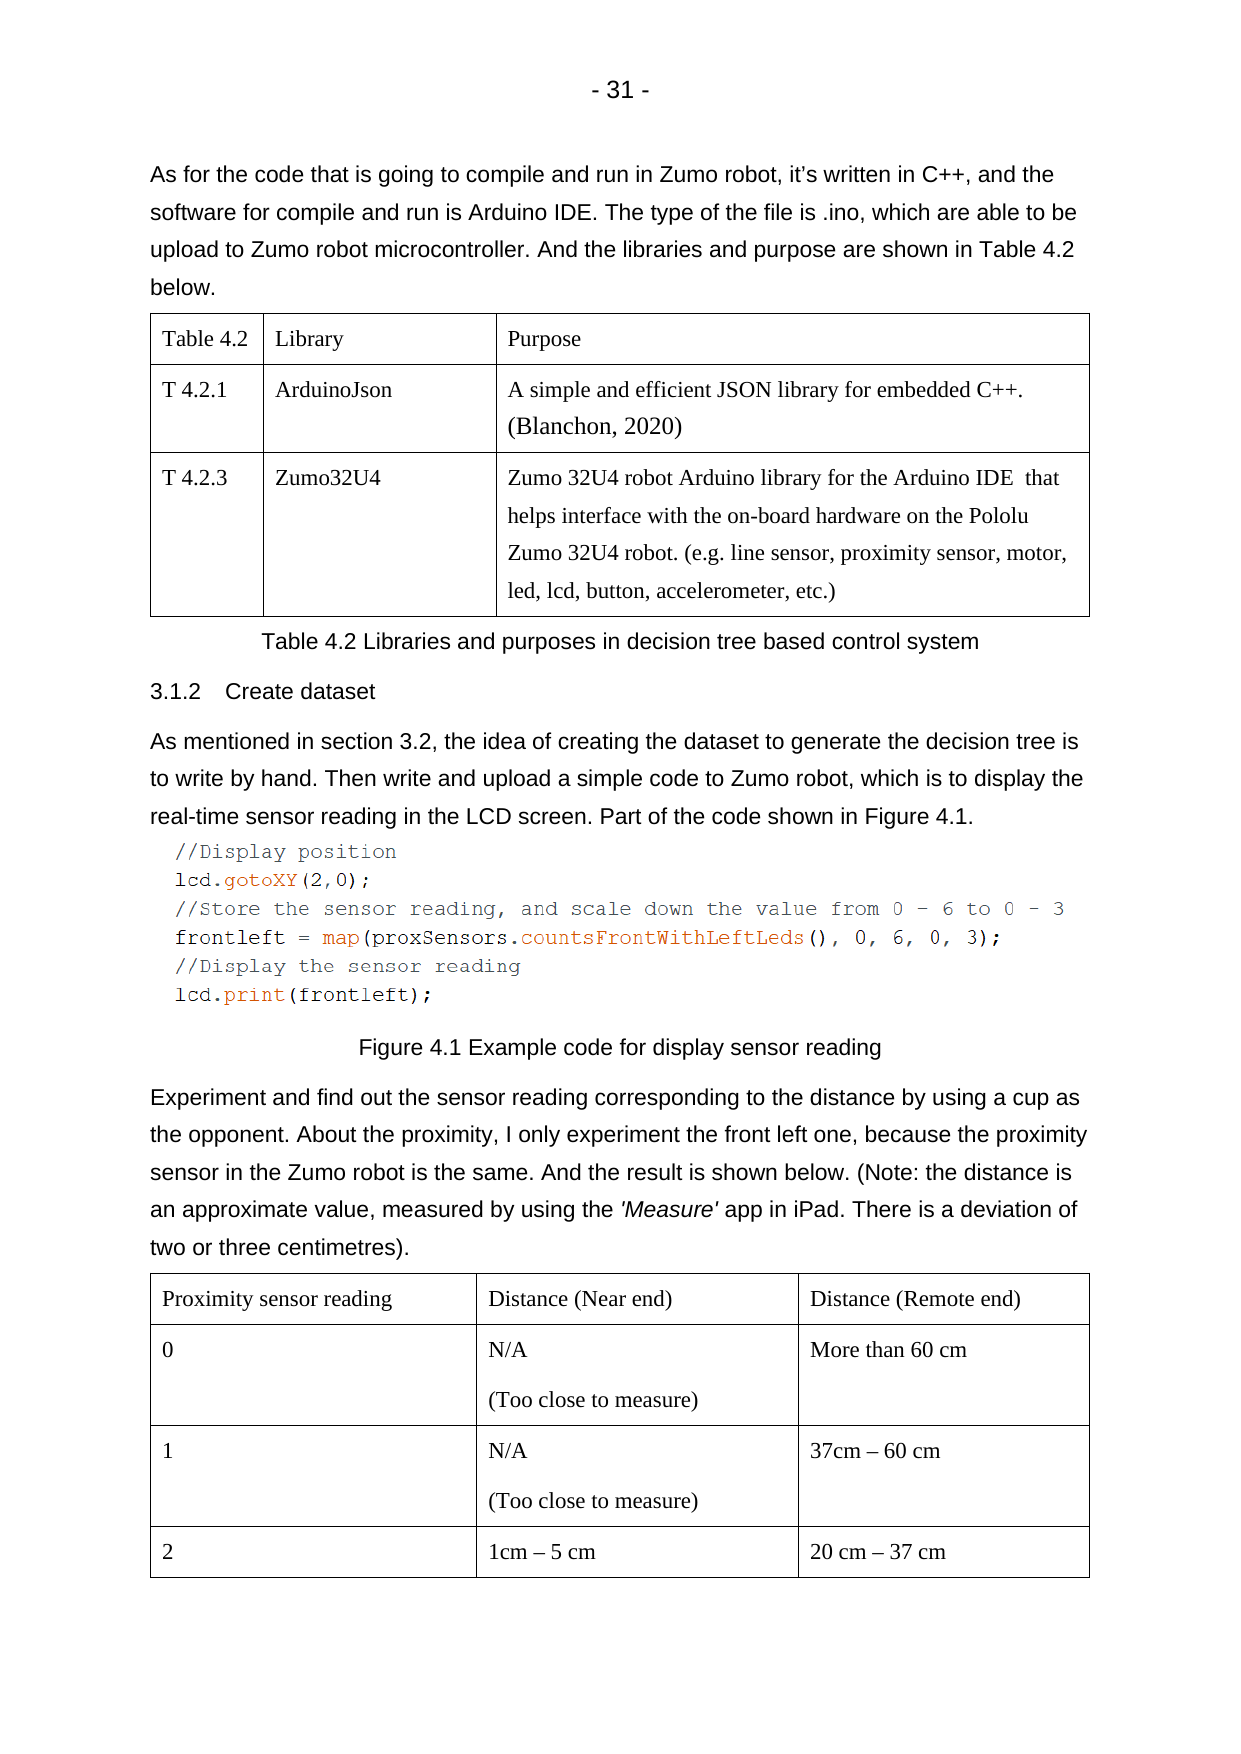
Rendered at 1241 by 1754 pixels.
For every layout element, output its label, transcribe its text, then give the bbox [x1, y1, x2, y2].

table_cell 0 [151, 1325, 476, 1424]
picture [150, 841, 1091, 1010]
list Create dataset [150, 667, 1090, 704]
text As for the code that is going to compile and run in Zumo robot, it’s written in C++, and the software for compile and run is Arduino IDE. The type of the file is .ino, which are able to be upload to Zumo robot microcontroller. And the libraries and purpose are shown in Table 4.2 below. [150, 150, 1090, 300]
table_cell Zumo 32U4 robot Arduino library for the Arduino IDE that helps interface with the on-board hardware on the Pololu Zumo 32U4 robot. (e.g. line sensor, proximity sensor, motor, led, lcd, button, accelerometer, etc.) [497, 453, 1089, 616]
table_cell T 4.2.3 [151, 453, 263, 616]
table_cell T 4.2.1 [151, 365, 263, 452]
text As mentioned in section 3.2, the idea of creating the dataset to generate the decision tree is to write by hand. Then write and upload a simple code to Zumo robot, which is to display the real-time sensor reading in the LCD screen. Part of the code shown in Figure 4.1. [150, 717, 1090, 829]
table_header Purpose [497, 314, 1089, 363]
table_cell 1 [151, 1426, 476, 1526]
table_cell ArduinoJson [264, 365, 496, 452]
table_cell 2 [151, 1527, 476, 1577]
table_header Table 4.2 [151, 314, 263, 363]
table_cell 1cm – 5 cm [477, 1527, 798, 1577]
table_cell N/A (Too close to measure) [477, 1325, 798, 1424]
table_header Library [264, 314, 496, 363]
table_cell 20 cm – 37 cm [799, 1527, 1089, 1577]
table_cell N/A (Too close to measure) [477, 1426, 798, 1526]
text Experiment and find out the sensor reading corresponding to the distance by using a cup as the opponent. About the proximity, I only experiment the front left one, because the proximity sensor in the Zumo robot is the same. And the result is shown below. (Note: the distance is an approximate value, measured by using the 'Measure' app in iPad. There is a deviation of two or three centimetres). [150, 1072, 1090, 1260]
table_cell A simple and efficient JSON library for embedded C++. (Blanchon, 2020) [497, 365, 1089, 452]
table_header Proximity sensor reading [151, 1274, 476, 1323]
table_header Distance (Remote end) [799, 1274, 1089, 1323]
table_cell 37cm – 60 cm [799, 1426, 1089, 1526]
text Figure 4.1 Example code for display sensor reading [150, 1022, 1090, 1060]
text Table 4.2 Libraries and purposes in decision tree based control system [150, 617, 1090, 654]
table_cell Zumo32U4 [264, 453, 496, 616]
table_cell More than 60 cm [799, 1325, 1089, 1424]
table_header Distance (Near end) [477, 1274, 798, 1323]
